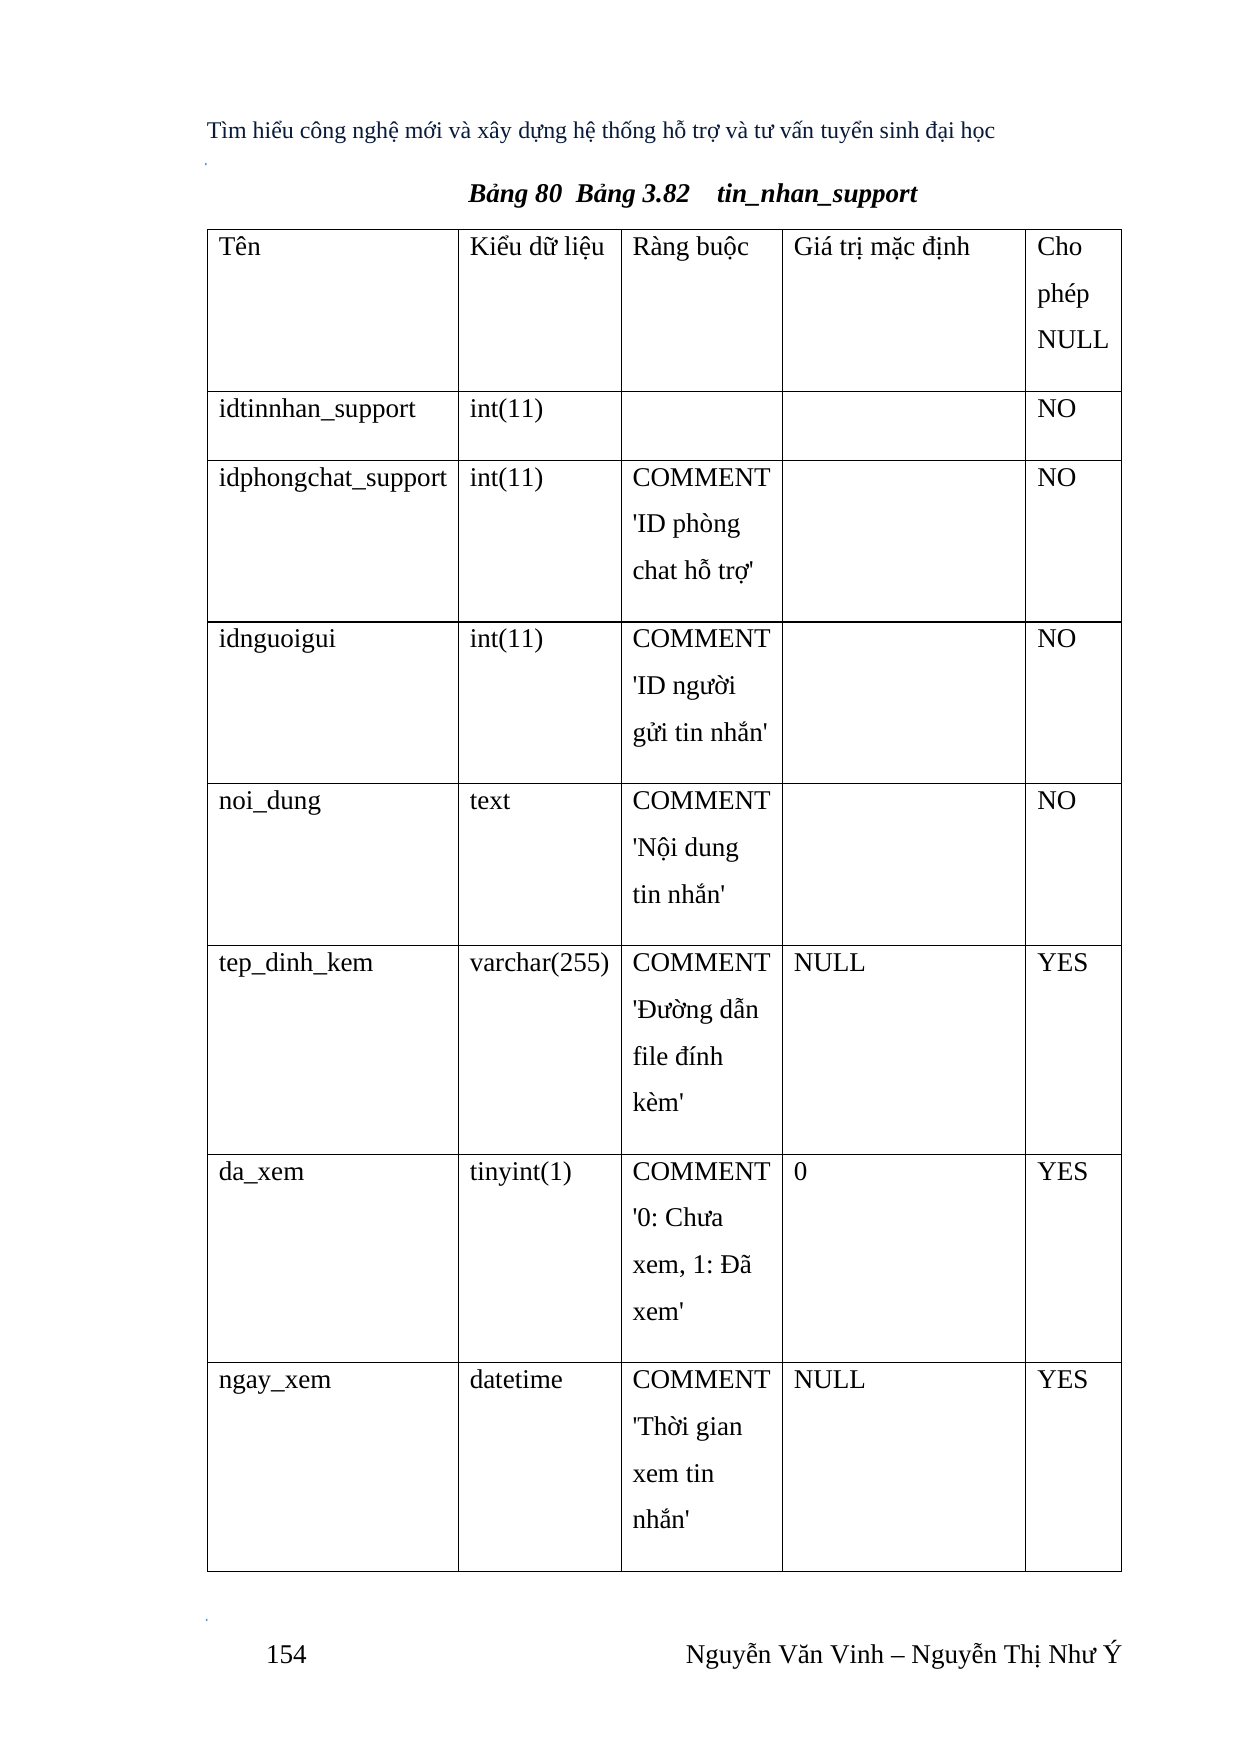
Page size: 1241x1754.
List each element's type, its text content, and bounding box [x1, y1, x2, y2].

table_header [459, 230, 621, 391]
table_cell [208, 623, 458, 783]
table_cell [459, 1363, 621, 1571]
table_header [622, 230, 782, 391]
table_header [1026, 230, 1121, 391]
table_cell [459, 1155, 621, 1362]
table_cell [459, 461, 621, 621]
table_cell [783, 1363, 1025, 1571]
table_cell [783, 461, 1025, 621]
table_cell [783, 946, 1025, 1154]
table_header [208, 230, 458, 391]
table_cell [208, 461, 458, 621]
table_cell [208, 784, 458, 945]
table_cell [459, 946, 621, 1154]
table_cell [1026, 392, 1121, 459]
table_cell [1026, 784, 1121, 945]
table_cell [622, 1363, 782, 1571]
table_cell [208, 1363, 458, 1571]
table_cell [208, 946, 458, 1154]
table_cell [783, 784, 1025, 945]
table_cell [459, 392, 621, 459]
text Bảng 81 Bảng 3.82 tin_nhan_support [207, 177, 1122, 208]
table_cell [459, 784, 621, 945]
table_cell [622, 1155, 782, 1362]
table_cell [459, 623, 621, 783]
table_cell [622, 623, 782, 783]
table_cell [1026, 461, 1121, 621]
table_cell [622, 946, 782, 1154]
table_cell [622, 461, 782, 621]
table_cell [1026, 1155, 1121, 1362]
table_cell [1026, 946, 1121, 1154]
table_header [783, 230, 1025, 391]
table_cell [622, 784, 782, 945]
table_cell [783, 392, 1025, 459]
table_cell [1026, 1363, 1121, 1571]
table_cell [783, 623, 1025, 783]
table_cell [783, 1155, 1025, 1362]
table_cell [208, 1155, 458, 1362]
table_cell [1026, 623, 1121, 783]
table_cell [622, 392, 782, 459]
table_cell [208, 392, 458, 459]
